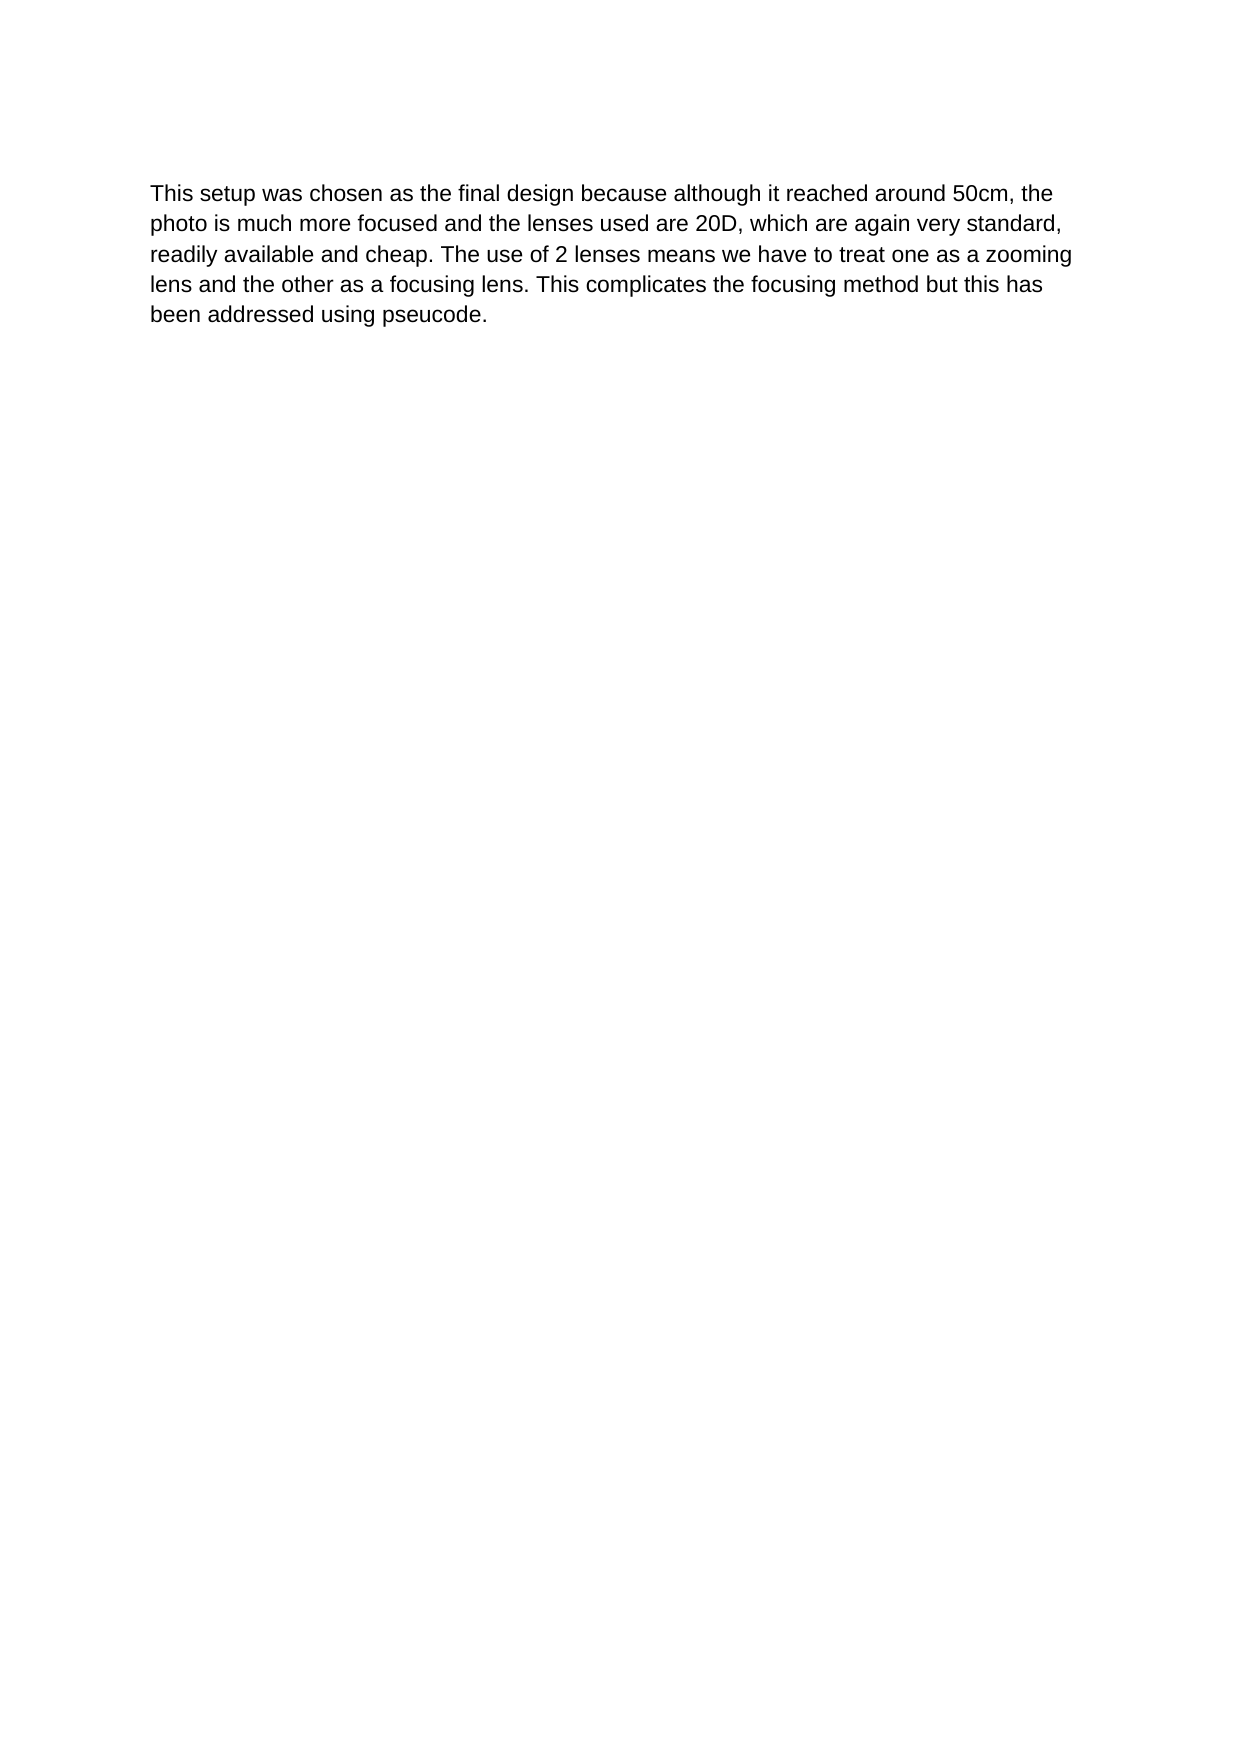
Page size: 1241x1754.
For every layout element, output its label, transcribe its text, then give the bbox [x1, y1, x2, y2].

text This setup was chosen as the final design because although it reached around 50cm, the photo is much more focused and the lenses used are 20D, which are again very standard, readily available and cheap. The use of 2 lenses means we have to treat one as a zooming lens and the other as a focusing lens. This complicates the focusing method but this has been addressed using pseucode. [150, 180, 1090, 327]
